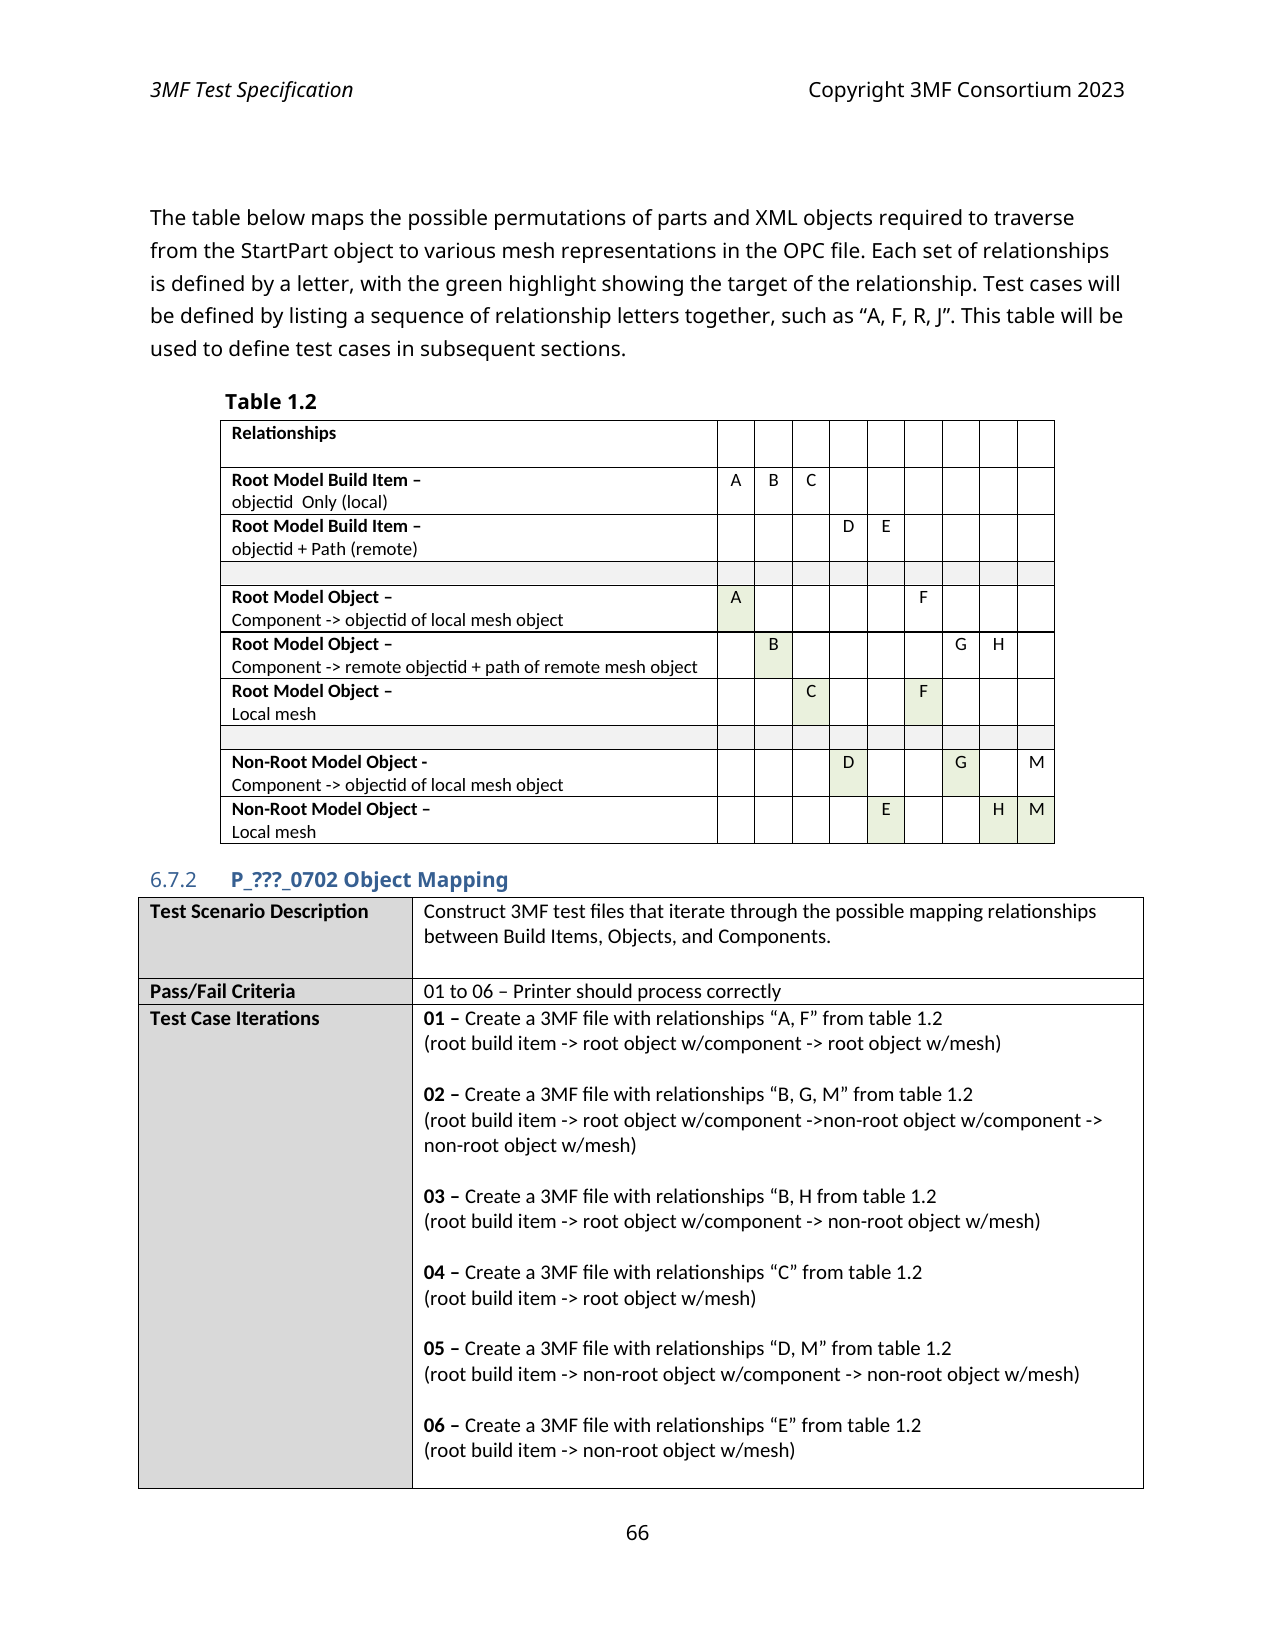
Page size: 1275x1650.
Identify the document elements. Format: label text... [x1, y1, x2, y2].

subtitle P_???_0702 Object Mapping [150, 865, 1125, 893]
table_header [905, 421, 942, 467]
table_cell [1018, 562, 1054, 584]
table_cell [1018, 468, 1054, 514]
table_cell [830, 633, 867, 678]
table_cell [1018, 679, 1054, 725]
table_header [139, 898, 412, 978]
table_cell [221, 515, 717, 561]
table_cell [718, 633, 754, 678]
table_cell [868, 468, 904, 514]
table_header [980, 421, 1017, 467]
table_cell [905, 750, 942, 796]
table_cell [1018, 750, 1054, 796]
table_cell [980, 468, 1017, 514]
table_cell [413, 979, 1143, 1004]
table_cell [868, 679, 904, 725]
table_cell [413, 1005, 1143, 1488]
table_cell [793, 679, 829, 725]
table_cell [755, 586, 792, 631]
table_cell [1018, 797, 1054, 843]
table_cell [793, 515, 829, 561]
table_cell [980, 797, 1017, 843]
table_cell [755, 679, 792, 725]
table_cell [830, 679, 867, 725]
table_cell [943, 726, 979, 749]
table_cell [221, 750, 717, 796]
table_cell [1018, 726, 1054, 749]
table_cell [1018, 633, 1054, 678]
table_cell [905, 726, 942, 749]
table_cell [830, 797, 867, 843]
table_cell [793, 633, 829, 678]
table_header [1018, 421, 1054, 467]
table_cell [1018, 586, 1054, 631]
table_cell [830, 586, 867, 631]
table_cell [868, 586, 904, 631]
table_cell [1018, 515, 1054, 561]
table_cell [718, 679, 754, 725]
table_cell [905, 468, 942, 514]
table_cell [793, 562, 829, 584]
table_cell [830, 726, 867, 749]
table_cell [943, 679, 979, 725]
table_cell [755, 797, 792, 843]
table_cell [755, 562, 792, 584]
text Table 1.2 [150, 387, 1125, 416]
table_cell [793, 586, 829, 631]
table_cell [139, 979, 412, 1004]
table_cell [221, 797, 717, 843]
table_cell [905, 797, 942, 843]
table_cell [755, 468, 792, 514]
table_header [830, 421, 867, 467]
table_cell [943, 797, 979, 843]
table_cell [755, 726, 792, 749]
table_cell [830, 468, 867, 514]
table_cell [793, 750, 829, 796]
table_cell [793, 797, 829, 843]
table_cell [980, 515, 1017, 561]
text The table below maps the possible permutations of parts and XML objects required to traverse from the StartPart object to various mesh representations in the OPC file. Each set of relationships is defined by a letter, with the green highlight showing the target of the relationship. Test cases will be defined by listing a sequence of relationship letters together, such as “A, F, R, J”. This table will be used to define test cases in subsequent sections. [150, 203, 1125, 362]
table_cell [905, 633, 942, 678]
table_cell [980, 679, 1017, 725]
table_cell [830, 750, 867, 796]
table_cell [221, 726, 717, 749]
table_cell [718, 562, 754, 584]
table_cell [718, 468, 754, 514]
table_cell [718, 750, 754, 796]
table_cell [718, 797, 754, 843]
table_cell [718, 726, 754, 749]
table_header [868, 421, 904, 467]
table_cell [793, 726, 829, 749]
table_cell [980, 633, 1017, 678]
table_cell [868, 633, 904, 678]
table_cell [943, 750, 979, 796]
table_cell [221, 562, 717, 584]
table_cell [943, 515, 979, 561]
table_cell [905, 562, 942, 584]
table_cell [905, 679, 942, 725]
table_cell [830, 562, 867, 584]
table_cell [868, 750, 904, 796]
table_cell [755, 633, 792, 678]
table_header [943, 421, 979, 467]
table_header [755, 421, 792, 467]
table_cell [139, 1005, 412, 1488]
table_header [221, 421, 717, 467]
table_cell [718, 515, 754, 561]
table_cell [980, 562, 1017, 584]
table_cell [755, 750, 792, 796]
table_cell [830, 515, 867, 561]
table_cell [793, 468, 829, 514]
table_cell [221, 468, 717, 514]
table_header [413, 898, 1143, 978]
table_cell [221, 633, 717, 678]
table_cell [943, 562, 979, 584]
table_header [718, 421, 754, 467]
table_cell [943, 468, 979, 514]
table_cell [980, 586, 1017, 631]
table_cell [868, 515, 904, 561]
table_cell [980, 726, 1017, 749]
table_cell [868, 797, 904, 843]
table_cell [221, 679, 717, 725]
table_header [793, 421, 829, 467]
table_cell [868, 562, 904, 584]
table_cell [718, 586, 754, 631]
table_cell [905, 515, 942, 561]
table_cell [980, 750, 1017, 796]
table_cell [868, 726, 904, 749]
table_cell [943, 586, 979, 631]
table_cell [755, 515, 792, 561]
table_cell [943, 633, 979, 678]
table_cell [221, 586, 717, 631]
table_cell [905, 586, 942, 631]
